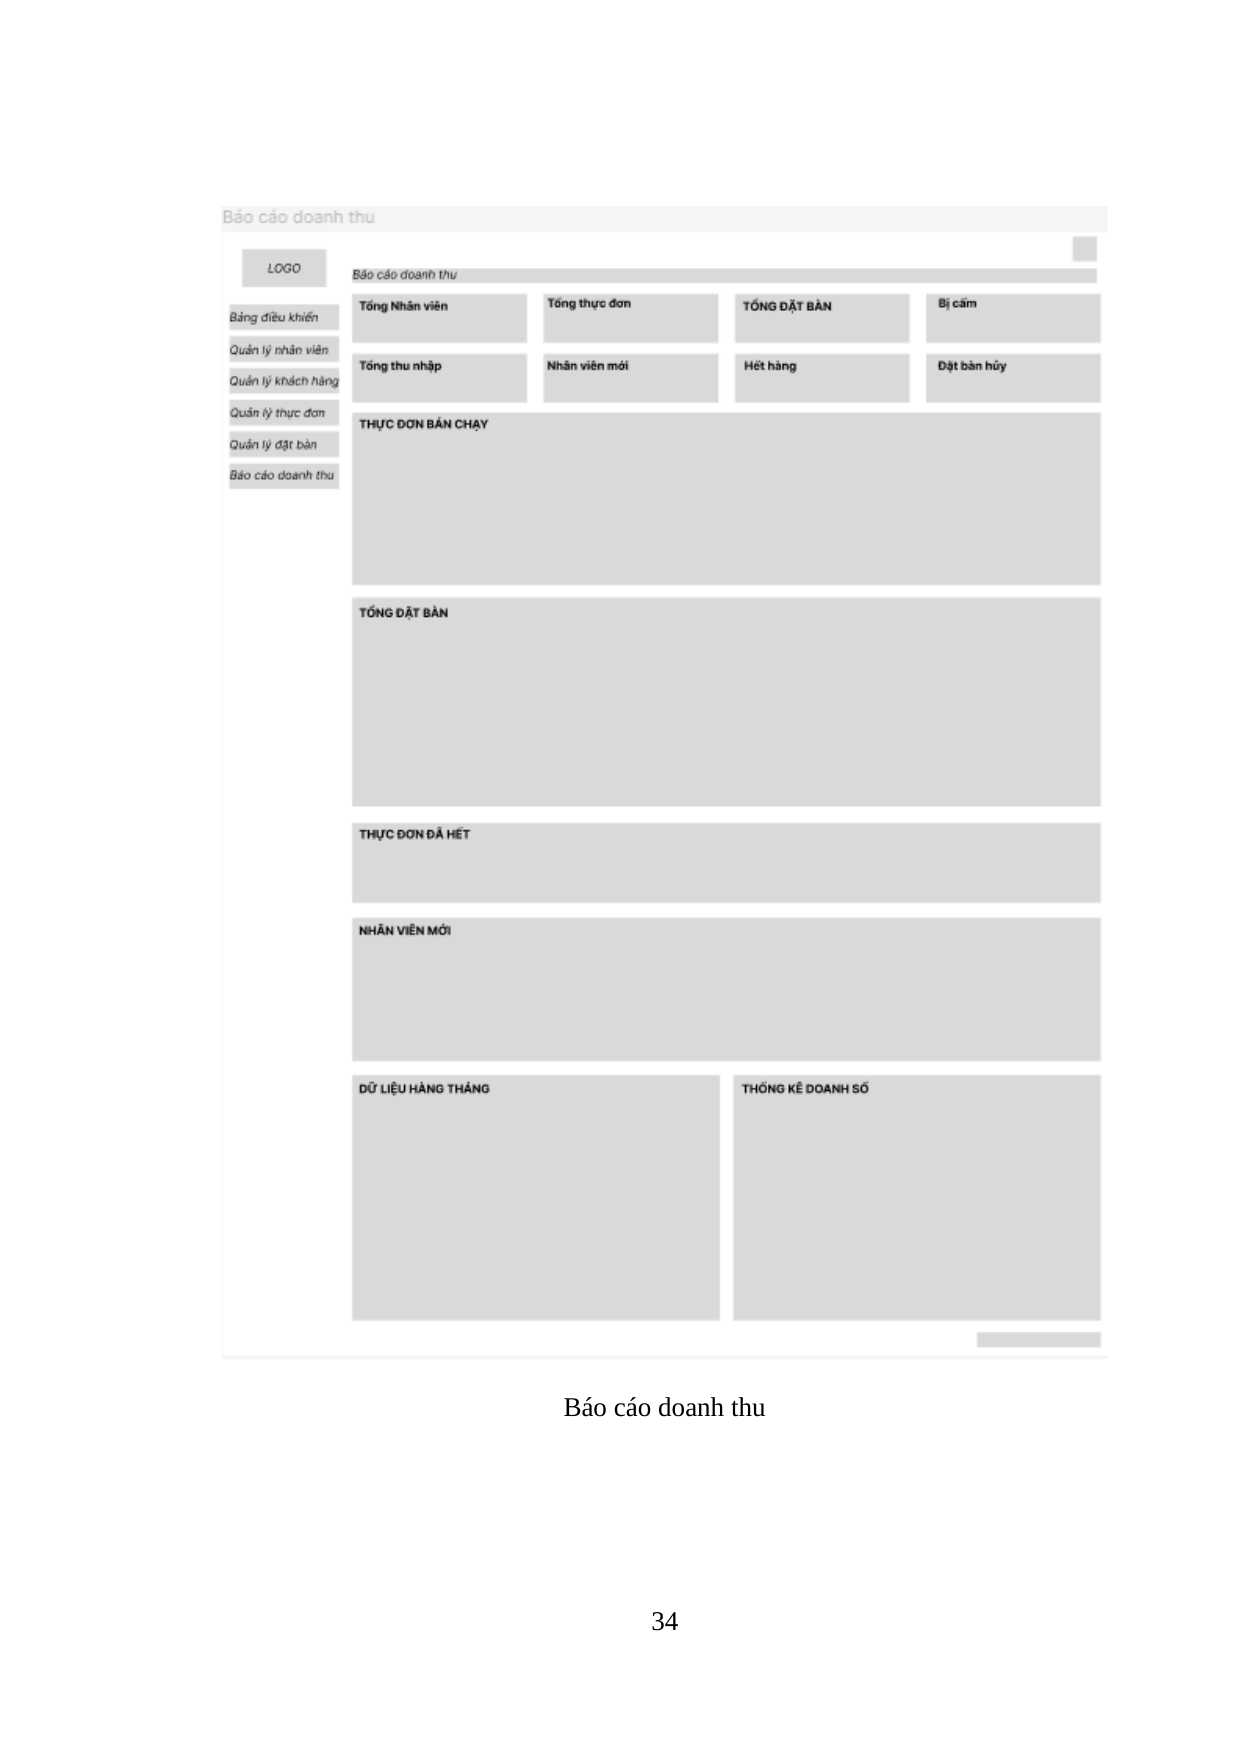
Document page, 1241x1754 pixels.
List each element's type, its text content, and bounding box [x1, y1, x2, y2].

picture [221, 206, 1108, 1359]
text Báo cáo doanh thu [207, 1391, 1122, 1422]
